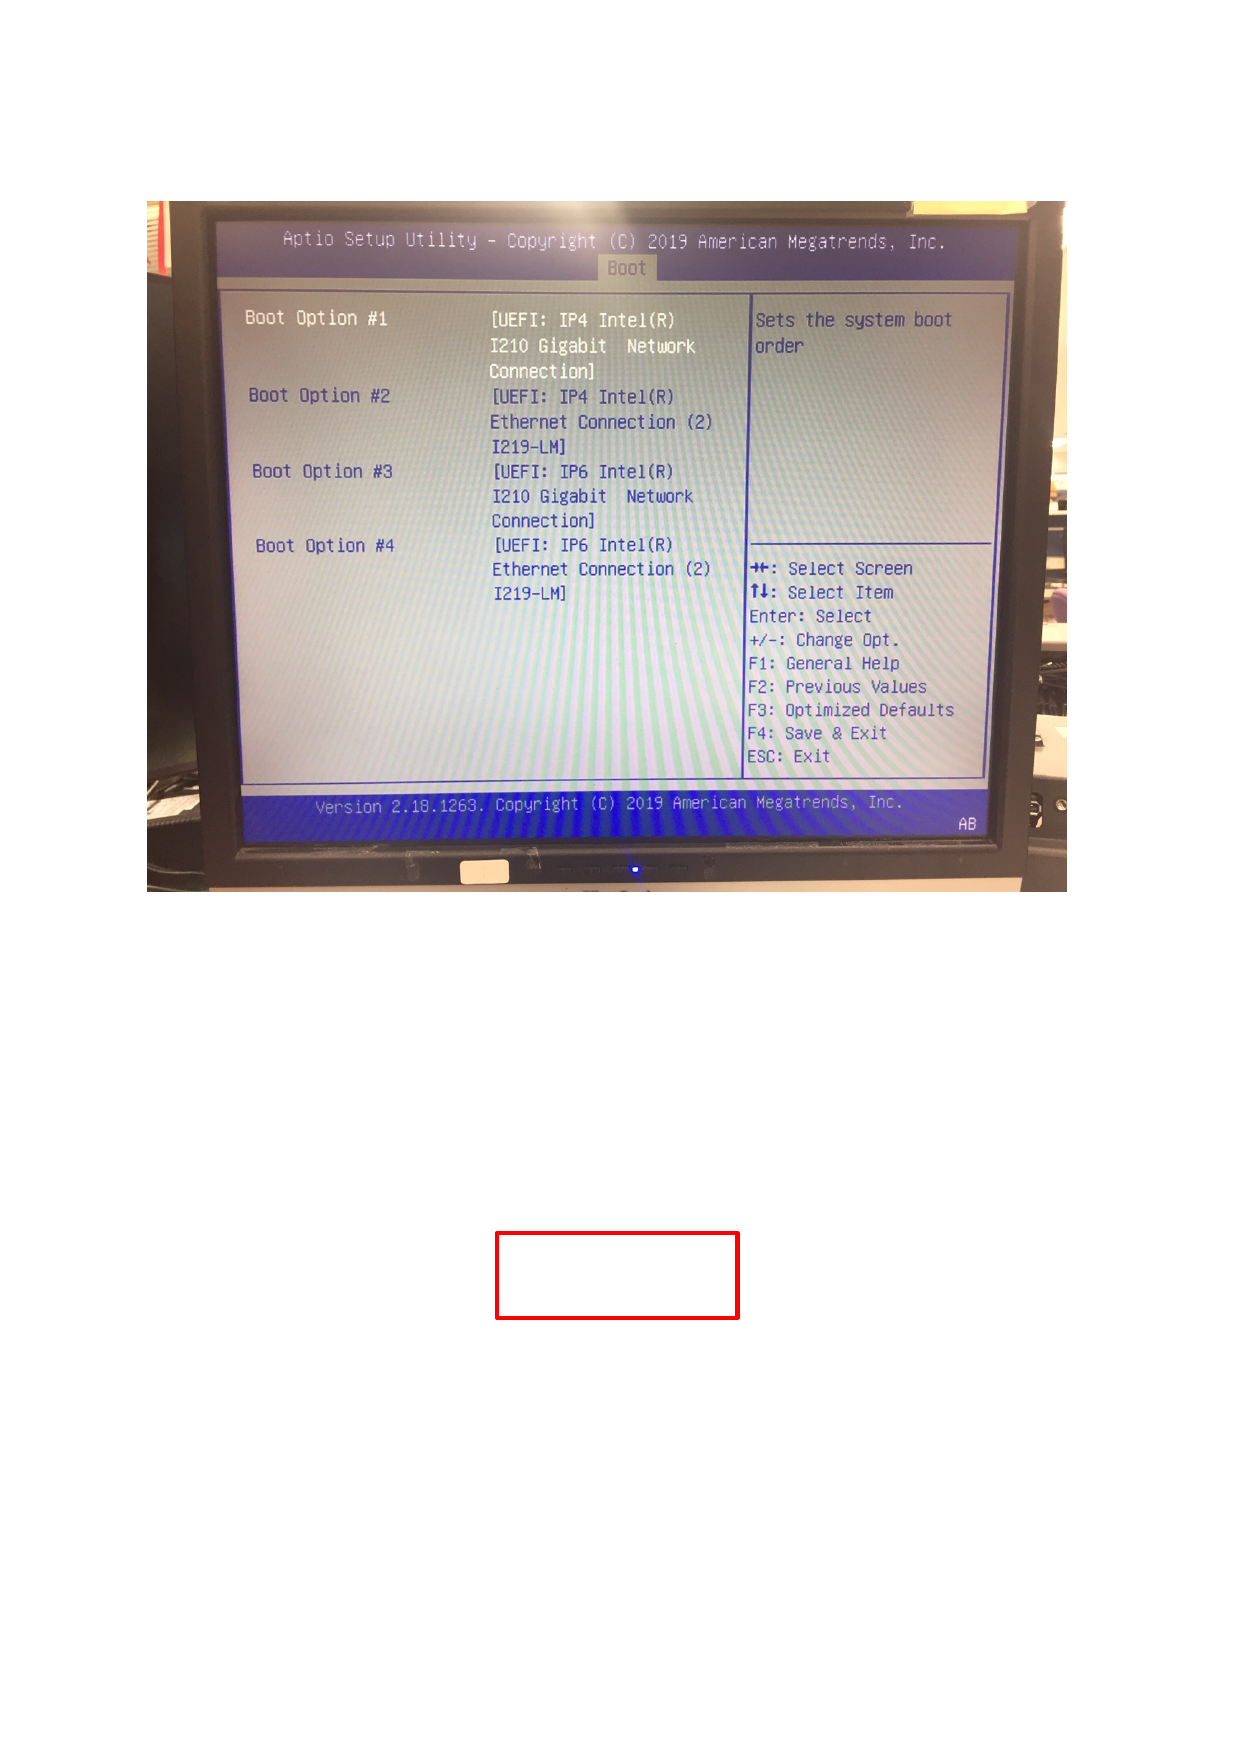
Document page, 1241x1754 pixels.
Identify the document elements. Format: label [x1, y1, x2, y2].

picture [147, 201, 1067, 892]
